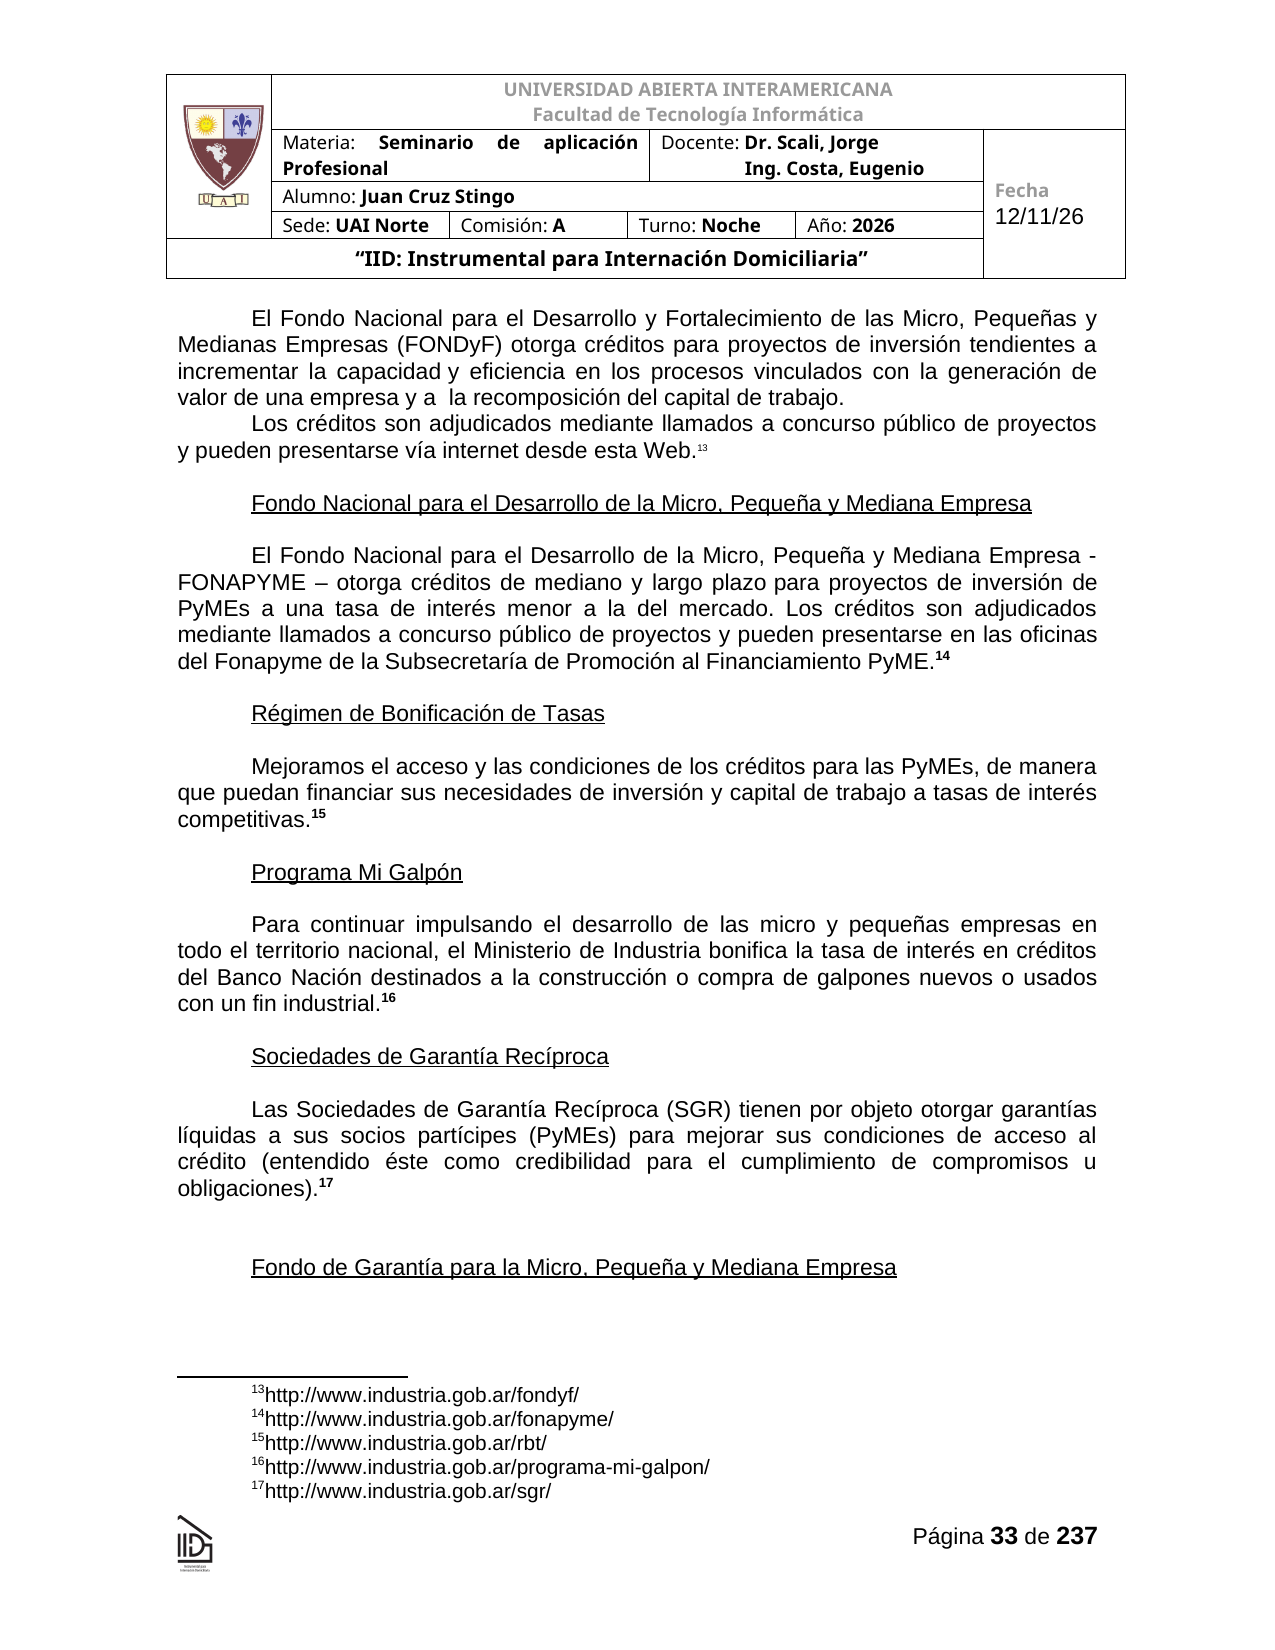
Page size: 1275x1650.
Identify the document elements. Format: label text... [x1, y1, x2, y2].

text Las Sociedades de Garantía Recíproca (SGR) tienen por objeto otorgar garantías líquidas a sus socios partícipes (PyMEs) para mejorar sus condiciones de acceso al crédito (entendido éste como credibilidad para el cumplimiento de compromisos u obligaciones). [177, 1096, 1098, 1201]
picture [165, 1508, 225, 1585]
text Sociedades de Garantía Recíproca [177, 1043, 1098, 1069]
picture [272, 130, 283, 181]
text Fondo Nacional para el Desarrollo de la Micro, Pequeña y Mediana Empresa [177, 489, 1098, 516]
text Mejoramos el acceso y las condiciones de los créditos para las PyMEs, de manera que puedan financiar sus necesidades de inversión y capital de trabajo a tasas de interés competitivas. [177, 753, 1098, 832]
text Régimen de Bonificación de Tasas [177, 700, 1098, 727]
text Para continuar impulsando el desarrollo de las micro y pequeñas empresas en todo el territorio nacional, el Ministerio de Industria bonifica la tasa de interés en créditos del Banco Nación destinados a la construcción o compra de galpones nuevos o usados con un fin industrial. [177, 911, 1098, 1017]
picture [167, 97, 271, 211]
text Fondo de Garantía para la Micro, Pequeña y Mediana Empresa [177, 1254, 1098, 1280]
text El Fondo Nacional para el Desarrollo y Fortalecimiento de las Micro, Pequeñas y Medianas Empresas (FONDyF) otorga créditos para proyectos de inversión tendientes a incrementar la capacidad y eficiencia en los procesos vinculados con la generación de valor de una empresa y a la recomposición del capital de trabajo. [177, 305, 1098, 410]
text El Fondo Nacional para el Desarrollo de la Micro, Pequeña y Mediana Empresa - FONAPYME – otorga créditos de mediano y largo plazo para proyectos de inversión de PyMEs a una tasa de interés menor a la del mercado. Los créditos son adjudicados mediante llamados a concurso público de proyectos y pueden presentarse en las oficinas del Fonapyme de la Subsecretaría de Promoción al Financiamiento PyME. [177, 542, 1098, 674]
picture [272, 97, 283, 129]
picture [272, 182, 283, 211]
text Programa Mi Galpón [177, 858, 1098, 885]
text Los créditos son adjudicados mediante llamados a concurso público de proyectos y pueden presentarse vía internet desde esta Web. [177, 410, 1098, 463]
